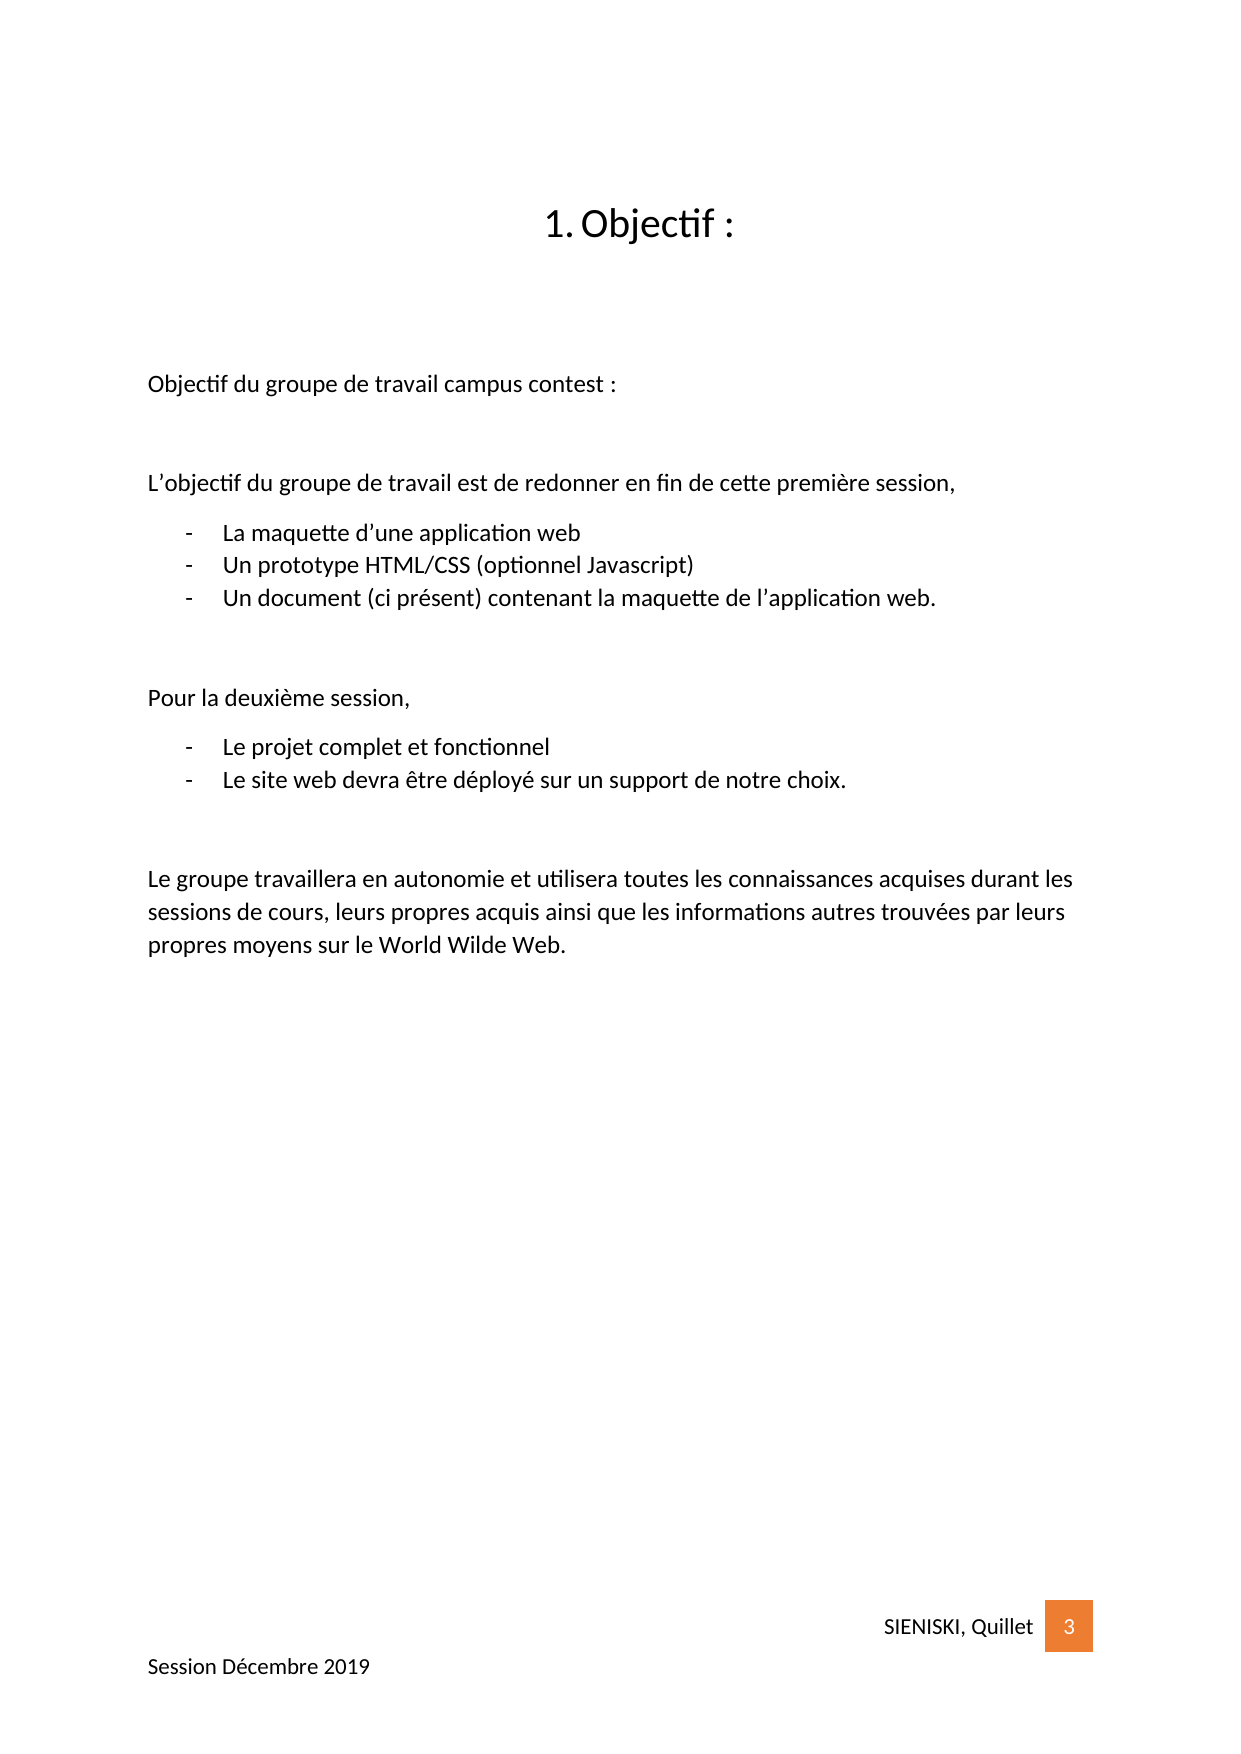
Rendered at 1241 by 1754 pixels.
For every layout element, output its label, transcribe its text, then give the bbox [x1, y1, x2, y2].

text Le groupe travaillera en autonomie et utilisera toutes les connaissances acquises durant les sessions de cours, leurs propres acquis ainsi que les informations autres trouvées par leurs propres moyens sur le World Wilde Web. [148, 863, 1093, 960]
list Un document (ci présent) contenant la maquette de l’application web. [185, 582, 1093, 613]
list Le site web devra être déployé sur un support de notre choix. [185, 764, 1093, 795]
list Le projet complet et fonctionnel [185, 731, 1093, 762]
list Un prototype HTML/CSS (optionnel Javascript) [185, 549, 1093, 580]
text Objectif du groupe de travail campus contest : [148, 368, 1093, 398]
list Objectif : [185, 197, 1093, 248]
text Pour la deuxième session, [148, 682, 1093, 712]
list La maquette d’une application web [185, 517, 1093, 547]
text L’objectif du groupe de travail est de redonner en fin de cette première session, [148, 467, 1093, 498]
